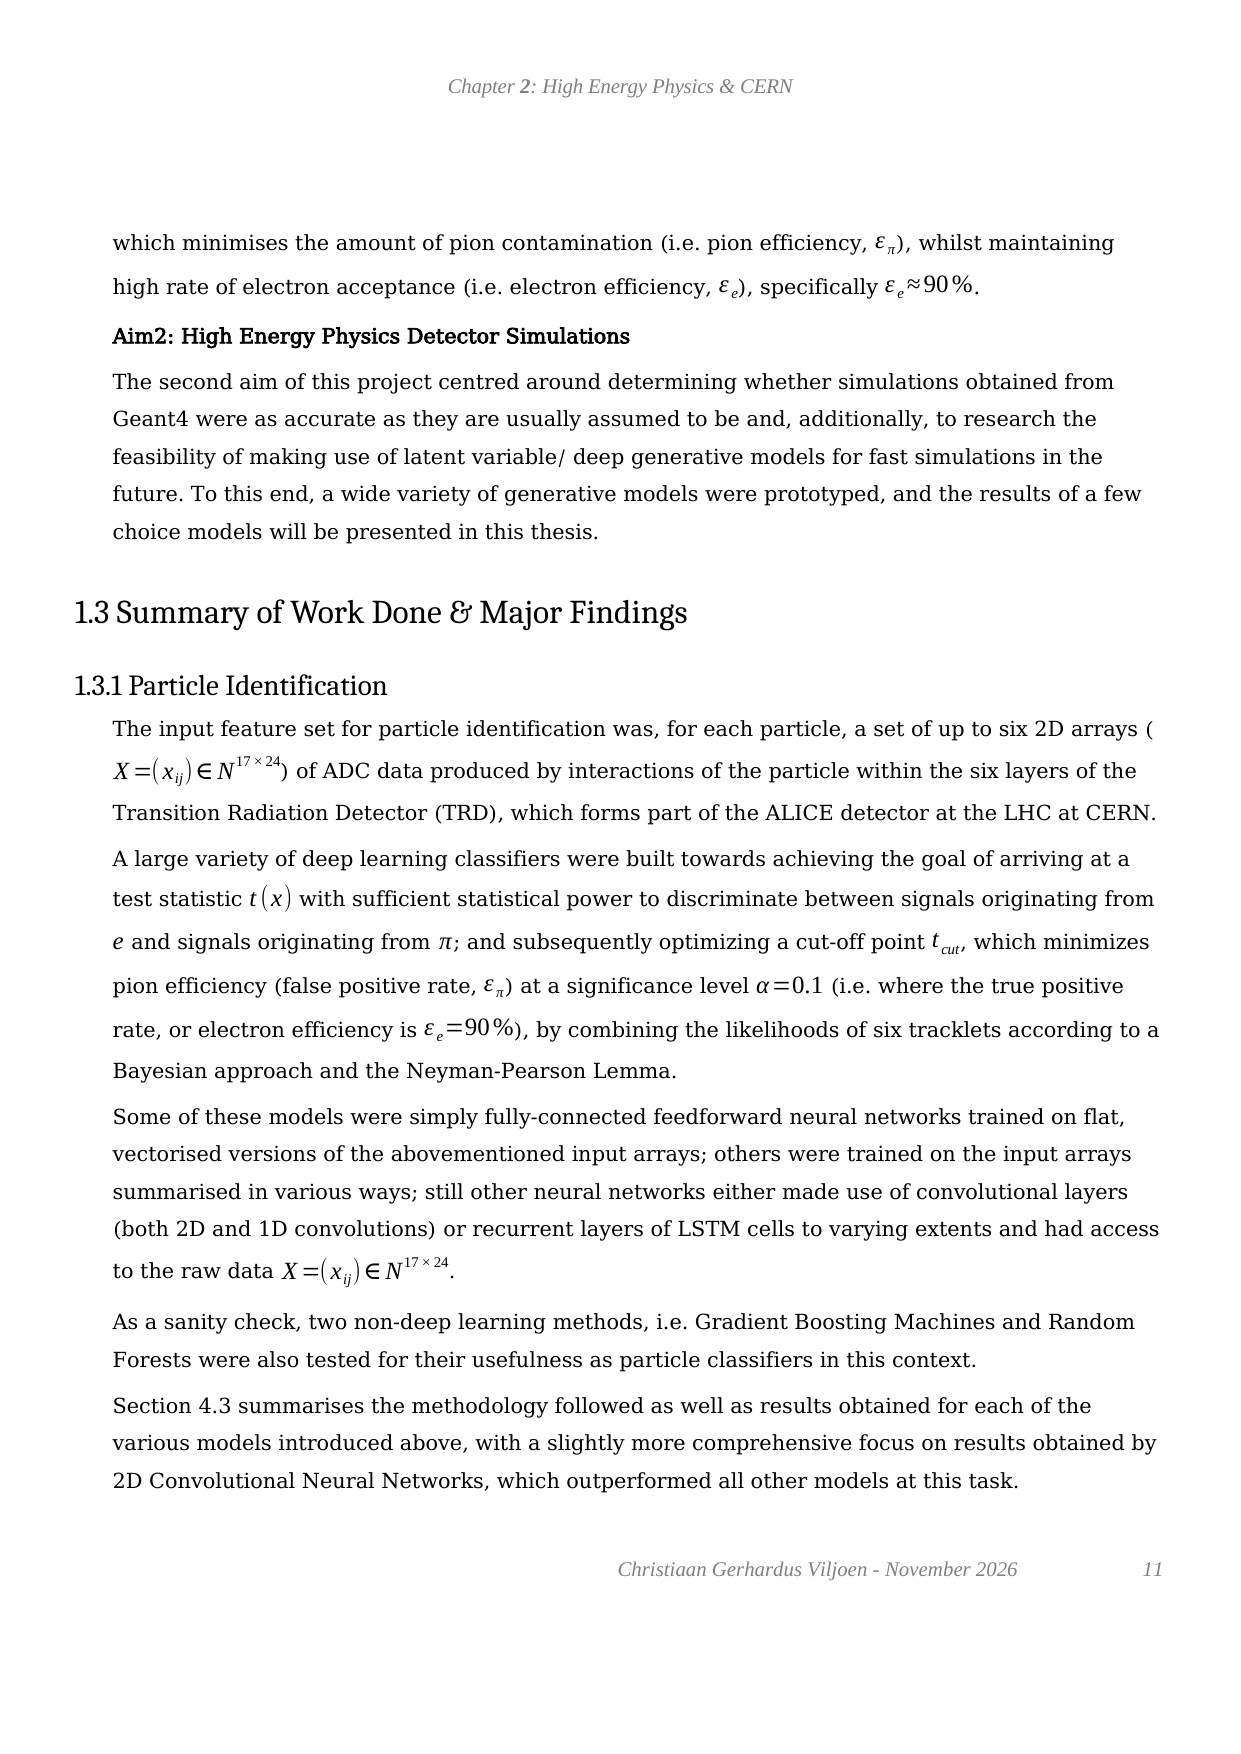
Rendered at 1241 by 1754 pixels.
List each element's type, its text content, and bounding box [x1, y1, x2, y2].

text Some of these models were simply fully-connected feedforward neural networks trained on flat, vectorised versions of the abovementioned input arrays; others were trained on the input arrays summarised in various ways; still other neural networks either made use of convolutional layers (both 2D and 1D convolutions) or recurrent layers of LSTM cells to varying extents and had access to the raw data . [112, 1103, 1165, 1288]
text The second aim of this project centred around determining whether simulations obtained from Geant4 were as accurate as they are usually assumed to be and, additionally, to research the feasibility of making use of latent variable/ deep generative models for fast simulations in the future. To this end, a wide variety of generative models were prototyped, and the results of a few choice models will be presented in this thesis. [112, 368, 1165, 543]
text A large variety of deep learning classifiers were built towards achieving the goal of arriving at a test statistic with sufficient statistical power to discriminate between signals originating from and signals originating from ; and subsequently optimizing a cut-off point , which minimizes pion efficiency (false positive rate, ) at a significance level (i.e. where the true positive rate, or electron efficiency is ), by combining the likelihoods of six tracklets according to a Bayesian approach and the Neyman-Pearson Lemma. [112, 846, 1165, 1083]
subtitle Summary of Work Done & Major Findings [75, 593, 1165, 632]
text The input feature set for particle identification was, for each particle, a set of up to six 2D arrays () of ADC data produced by interactions of the particle within the six layers of the Transition Radiation Detector (TRD), which forms part of the ALICE detector at the LHC at CERN. [112, 715, 1165, 825]
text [112, 227, 1165, 302]
text Aim2: High Energy Physics Detector Simulations [112, 323, 1165, 348]
text Section 4.3 summarises the methodology followed as well as results obtained for each of the various models introduced above, with a slightly more comprehensive focus on results obtained by 2D Convolutional Neural Networks, which outperformed all other models at this task. [112, 1392, 1165, 1492]
subtitle Particle Identification [75, 669, 1165, 703]
text As a sanity check, two non-deep learning methods, i.e. Gradient Boosting Machines and Random Forests were also tested for their usefulness as particle classifiers in this context. [112, 1309, 1165, 1372]
